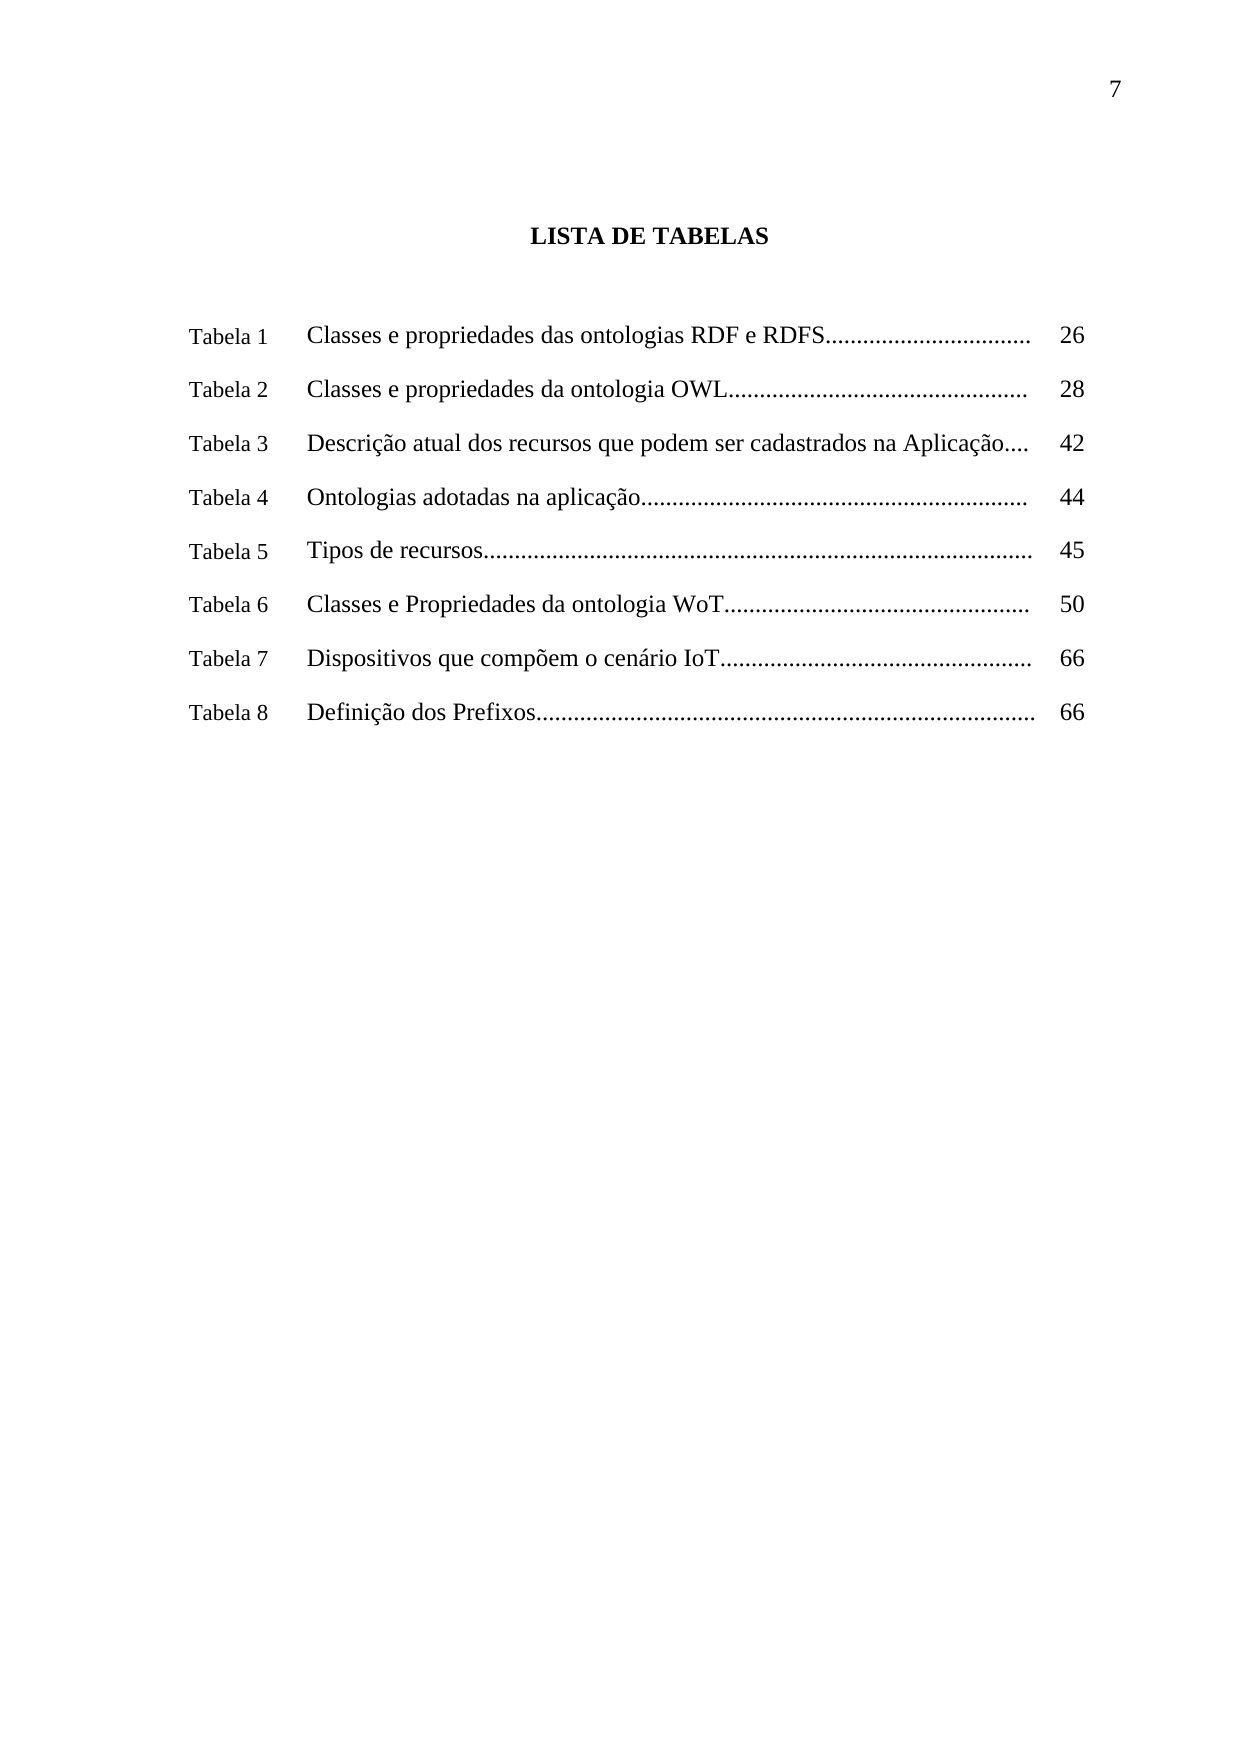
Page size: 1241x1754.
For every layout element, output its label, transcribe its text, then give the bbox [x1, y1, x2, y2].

table_cell 44 [1048, 469, 1107, 523]
table_cell 66 [1048, 684, 1107, 738]
table_header Tabela 1 [177, 308, 295, 362]
table_cell Dispositivos que compõem o cenário IoT.................................................. [295, 630, 1048, 684]
table_cell Tabela 8 [177, 684, 295, 738]
table_cell 50 [1048, 577, 1107, 630]
table_cell Tipos de recursos........................................................................................ [295, 523, 1048, 577]
text LISTA DE TABELAS [177, 221, 1122, 249]
table_cell Classes e Propriedades da ontologia WoT................................................. [295, 577, 1048, 630]
table_cell Tabela 4 [177, 469, 295, 523]
table_cell 66 [1048, 630, 1107, 684]
table_header 26 [1048, 308, 1107, 362]
table_cell 42 [1048, 415, 1107, 469]
table_cell Classes e propriedades da ontologia OWL................................................ [295, 362, 1048, 415]
table_cell Descrição atual dos recursos que podem ser cadastrados na Aplicação.... [295, 415, 1048, 469]
table_header Classes e propriedades das ontologias RDF e RDFS................................. [295, 308, 1048, 362]
table_cell Tabela 7 [177, 630, 295, 684]
table_cell Definição dos Prefixos................................................................................ [295, 684, 1048, 738]
table_cell Tabela 2 [177, 362, 295, 415]
table_cell 45 [1048, 523, 1107, 577]
table_cell Tabela 5 [177, 523, 295, 577]
table_cell Tabela 6 [177, 577, 295, 630]
table_cell Ontologias adotadas na aplicação.............................................................. [295, 469, 1048, 523]
table_cell 28 [1048, 362, 1107, 415]
table_cell Tabela 3 [177, 415, 295, 469]
